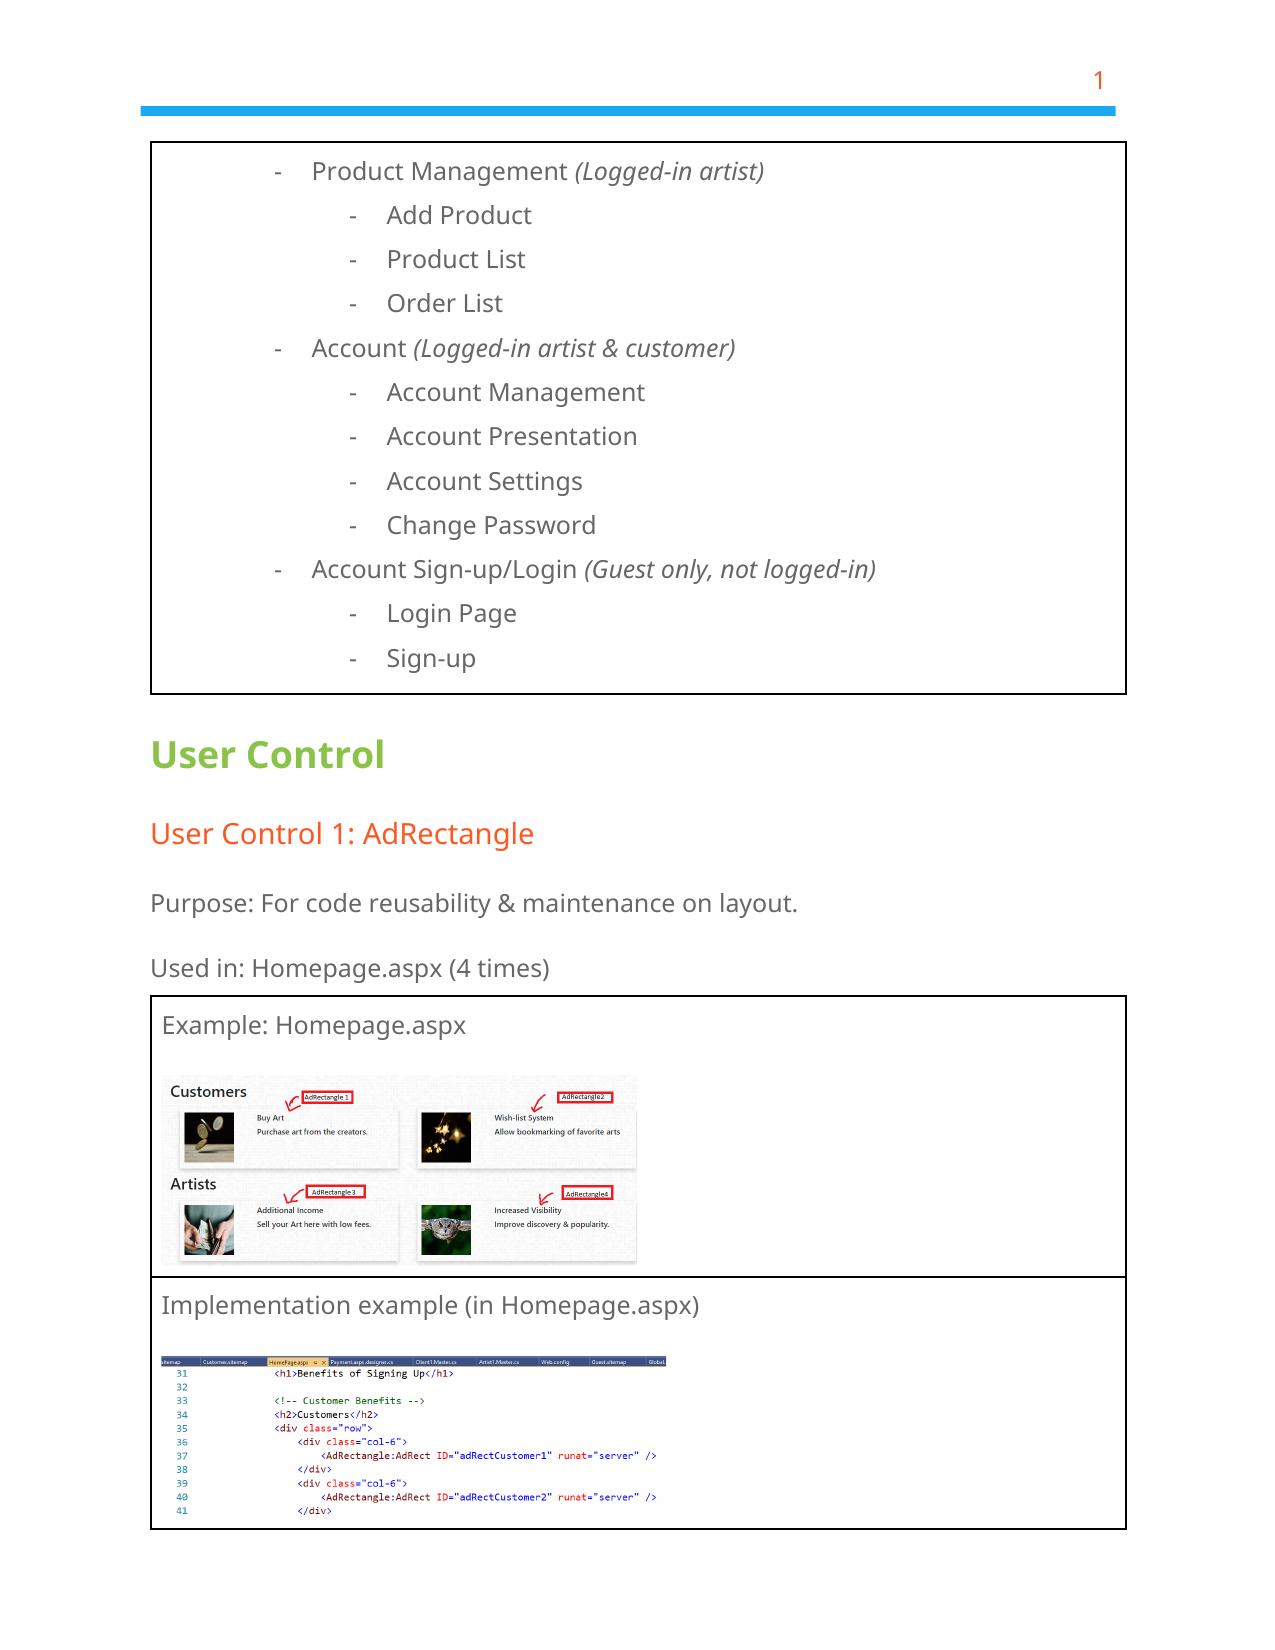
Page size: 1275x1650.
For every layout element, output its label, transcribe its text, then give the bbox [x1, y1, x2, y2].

table_header Example: Homepage.aspx [152, 997, 1125, 1276]
picture [161, 1356, 667, 1518]
subtitle User Control 1: AdRectangle [150, 813, 1125, 853]
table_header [152, 143, 1125, 693]
text Purpose: For code reusability & maintenance on layout. [150, 886, 1125, 919]
picture [140, 106, 1116, 116]
picture [161, 1075, 638, 1266]
subtitle User Control [150, 729, 1125, 780]
table_cell Implementation example (in Homepage.aspx) [152, 1278, 1125, 1528]
text Used in: Homepage.aspx (4 times) [150, 951, 1125, 985]
